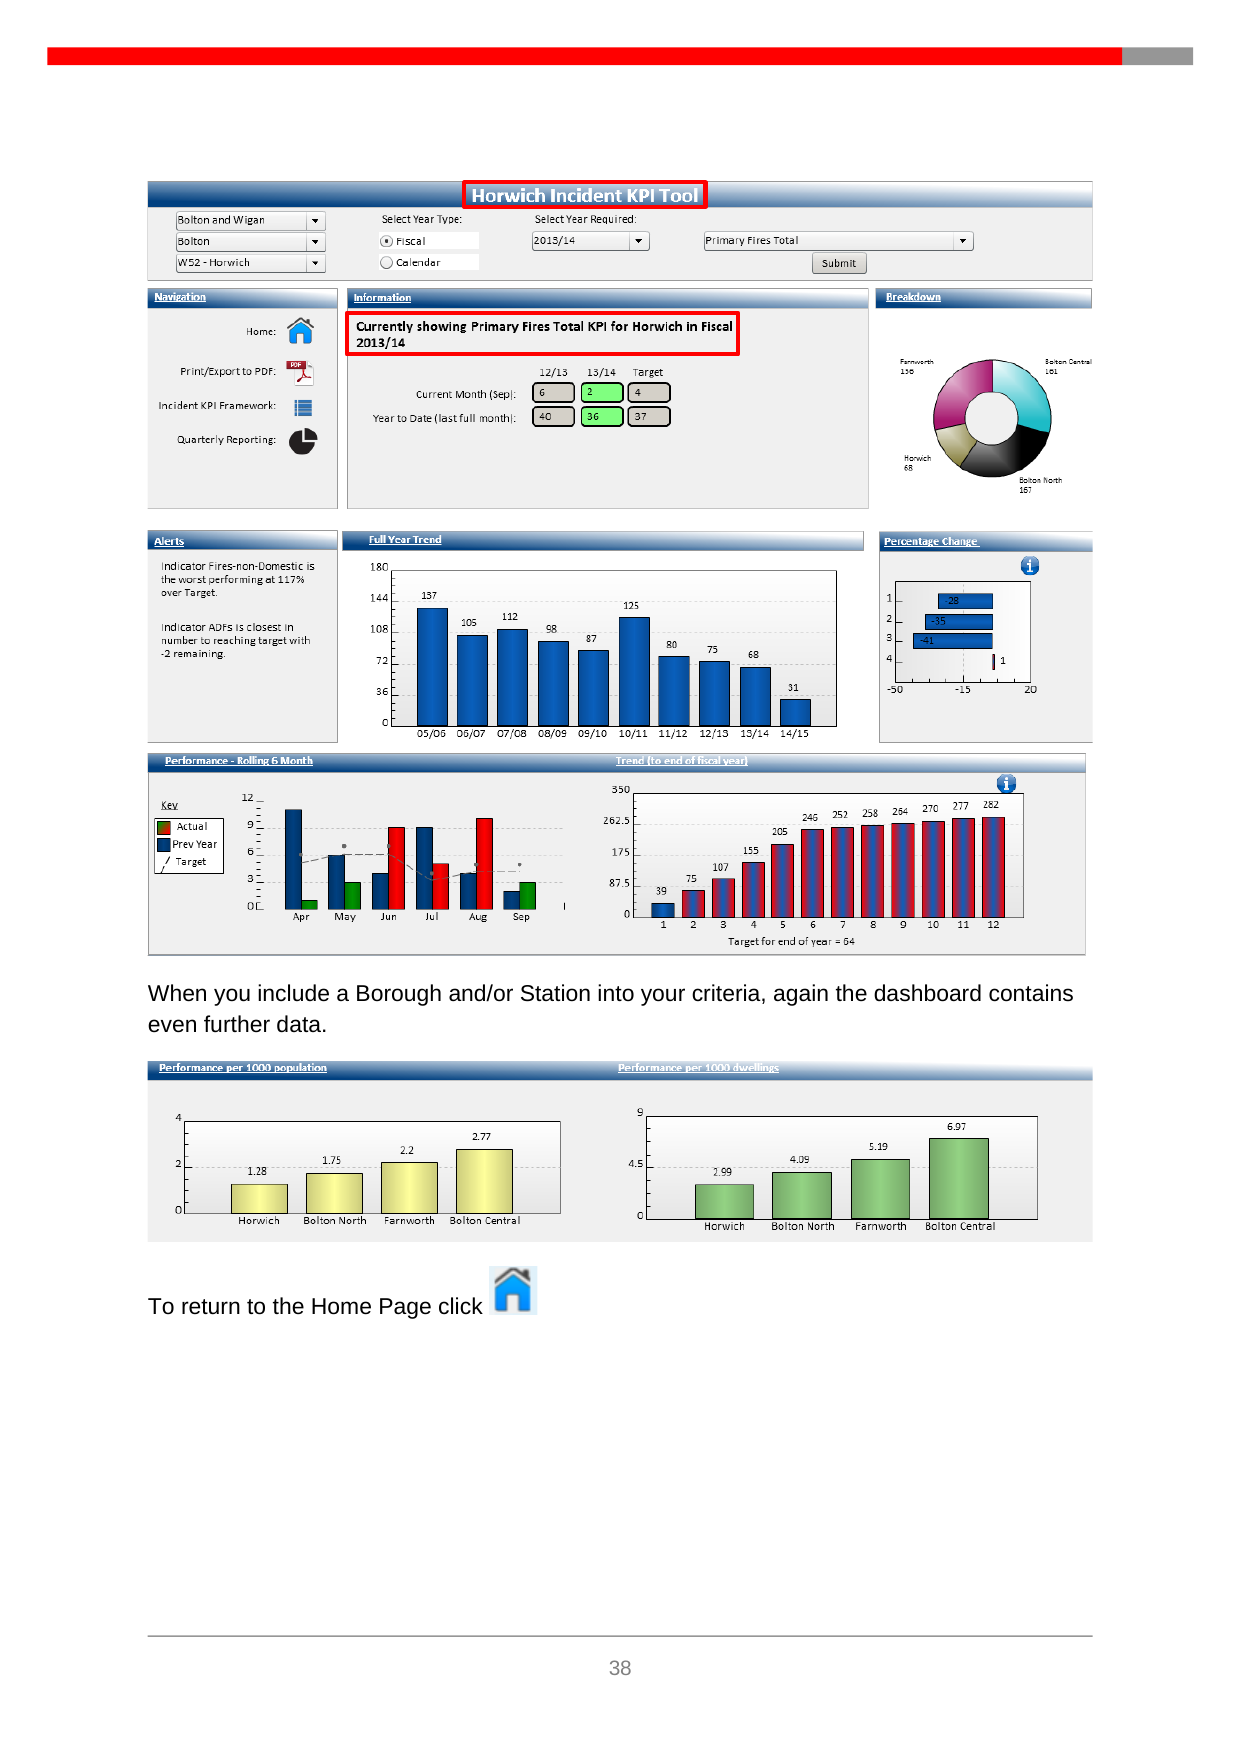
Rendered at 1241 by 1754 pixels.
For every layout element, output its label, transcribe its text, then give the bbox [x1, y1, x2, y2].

picture [489, 1266, 538, 1315]
text When you include a Borough and/or Station into your criteria, again the dashboard contains even further data. [148, 980, 1092, 1037]
picture [147, 1061, 1093, 1242]
text To return to the Home Page click [148, 1266, 1092, 1319]
picture [147, 177, 1093, 956]
